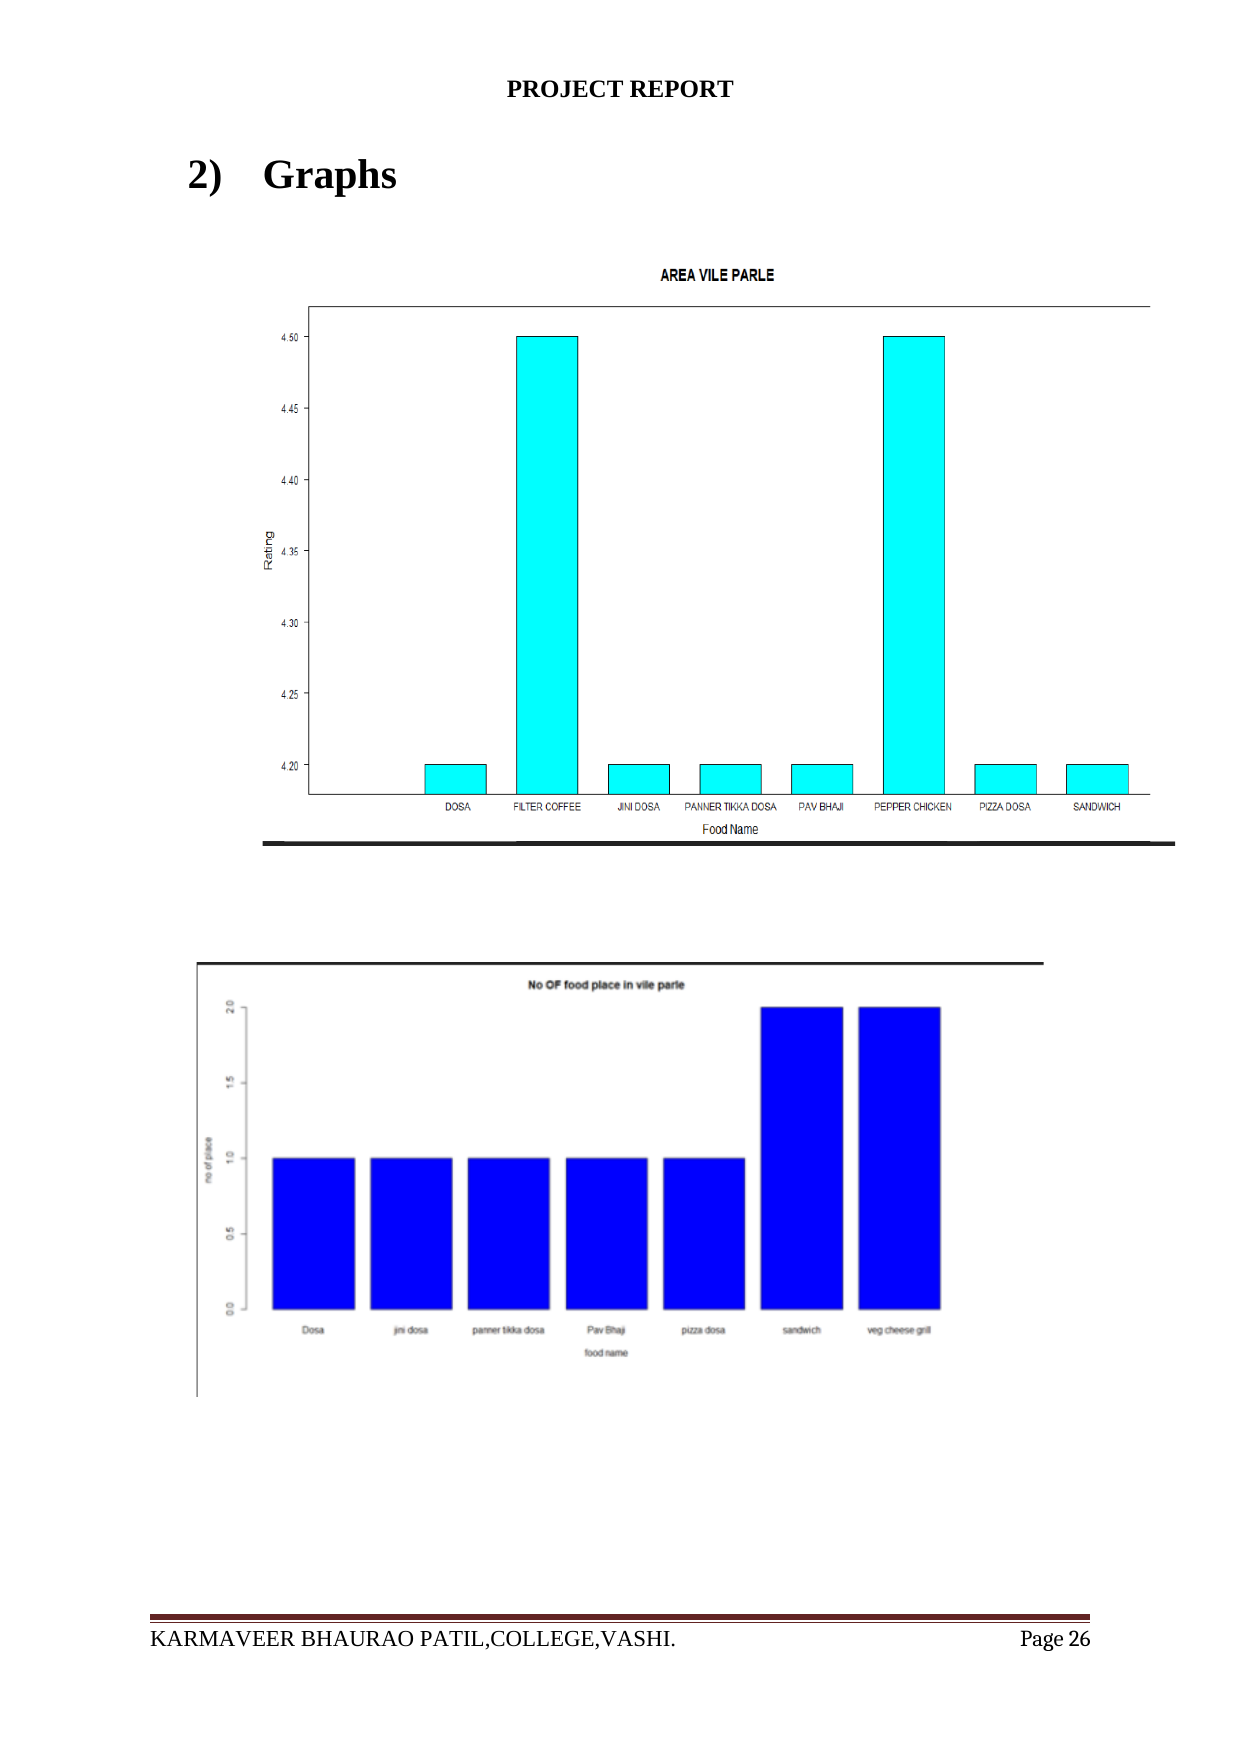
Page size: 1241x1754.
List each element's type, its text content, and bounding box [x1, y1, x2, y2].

picture [262, 260, 1175, 846]
list Graphs [187, 150, 1090, 198]
picture [196, 962, 1044, 1397]
